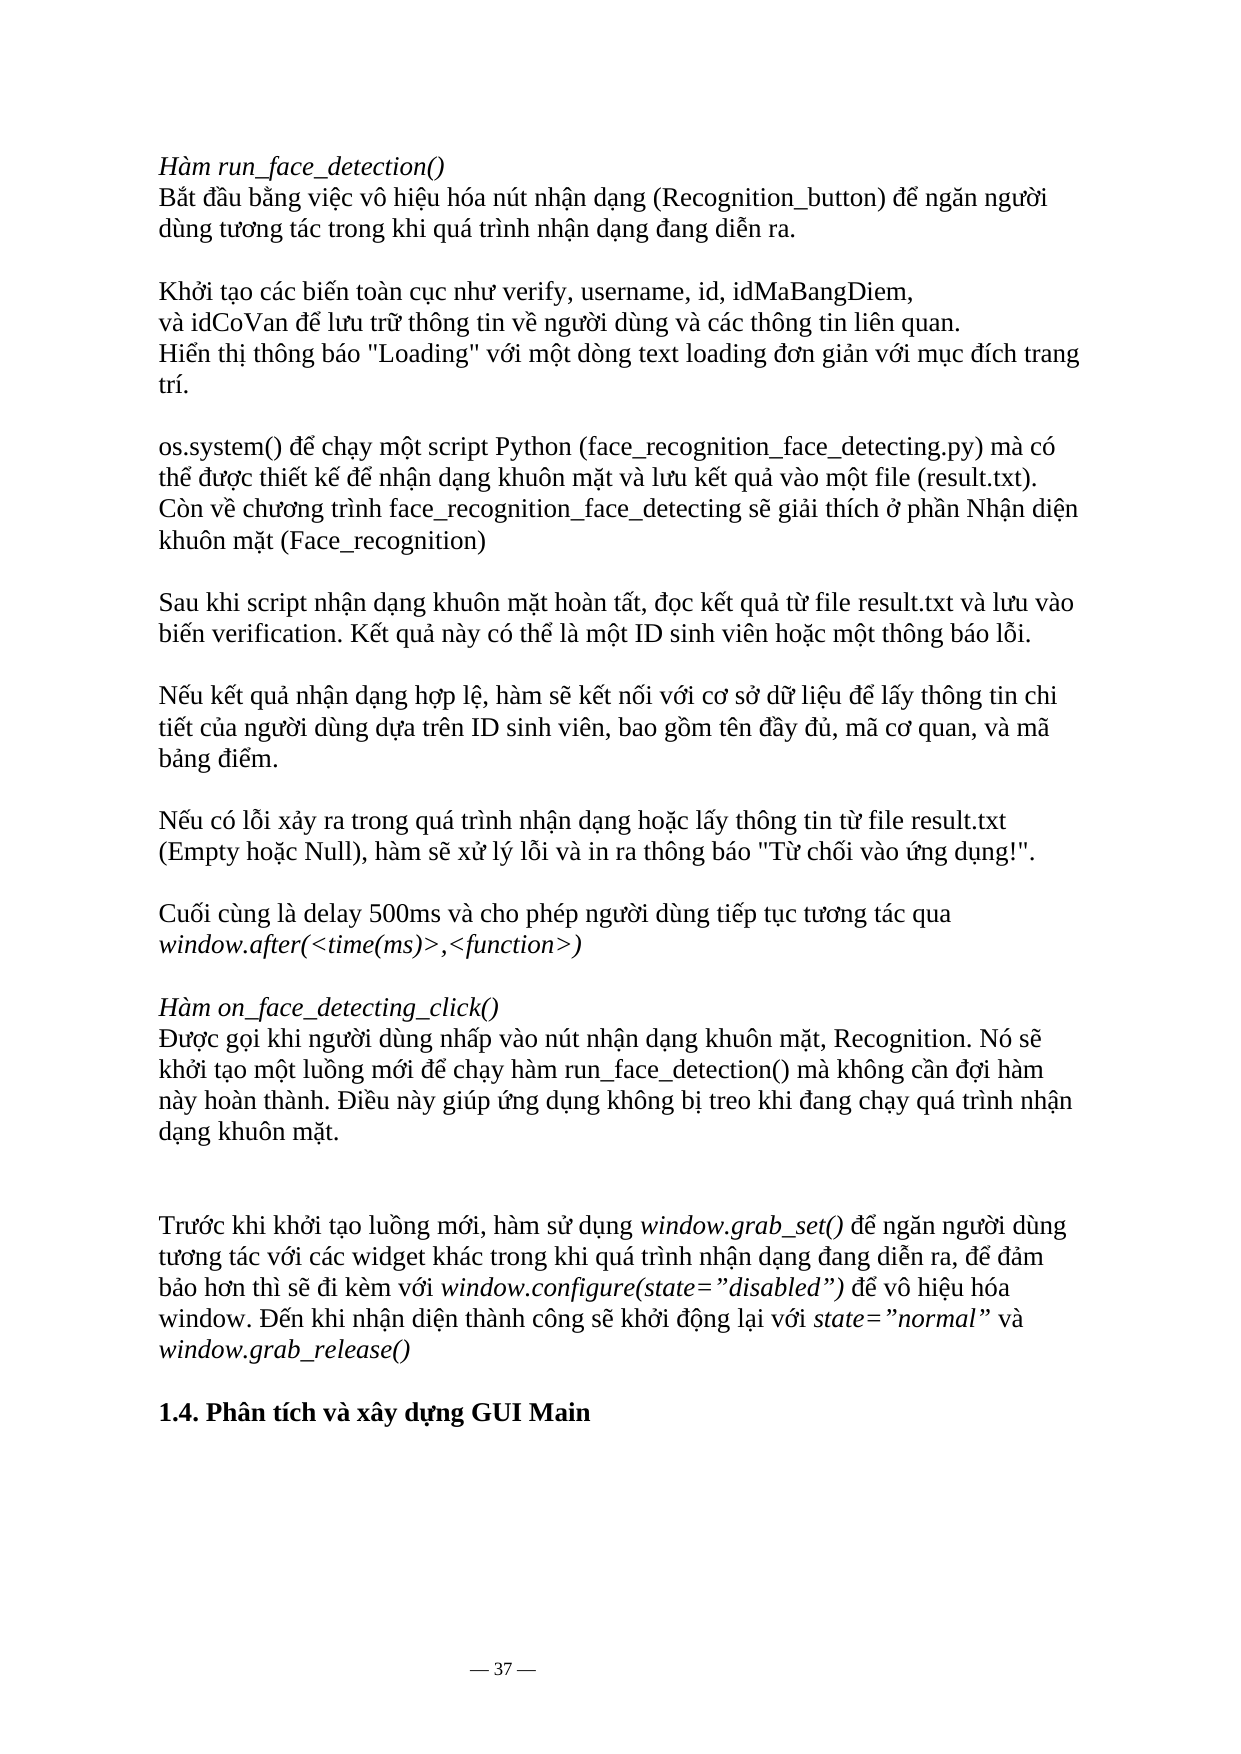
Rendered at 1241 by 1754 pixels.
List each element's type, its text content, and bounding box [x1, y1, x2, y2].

text Hàm run_face_detection() [158, 150, 1082, 181]
text Hàm on_face_detecting_click() [158, 991, 1082, 1022]
text Khởi tạo các biến toàn cục như verify, username, id, idMaBangDiem, và idCoVan để lưu trữ thông tin về người dùng và các thông tin liên quan. [158, 274, 1082, 337]
text os.system() để chạy một script Python (face_recognition_face_detecting.py) mà có thể được thiết kế để nhận dạng khuôn mặt và lưu kết quả vào một file (result.txt). Còn về chương trình face_recognition_face_detecting sẽ giải thích ở phần Nhận diện khuôn mặt (Face_recognition) [158, 430, 1082, 555]
list 1.4. Phân tích và xây dựng GUI Main [158, 1396, 1082, 1427]
text Nếu có lỗi xảy ra trong quá trình nhận dạng hoặc lấy thông tin từ file result.txt (Empty hoặc Null), hàm sẽ xử lý lỗi và in ra thông báo "Từ chối vào ứng dụng!". [158, 804, 1082, 866]
text Được gọi khi người dùng nhấp vào nút nhận dạng khuôn mặt, Recognition. Nó sẽ khởi tạo một luồng mới để chạy hàm run_face_detection() mà không cần đợi hàm này hoàn thành. Điều này giúp ứng dụng không bị treo khi đang chạy quá trình nhận dạng khuôn mặt. [158, 1022, 1082, 1147]
text Hiển thị thông báo "Loading" với một dòng text loading đơn giản với mục đích trang trí. [158, 337, 1082, 399]
text Trước khi khởi tạo luồng mới, hàm sử dụng window.grab_set() để ngăn người dùng tương tác với các widget khác trong khi quá trình nhận dạng đang diễn ra, để đảm bảo hơn thì sẽ đi kèm với window.configure(state=”disabled”) để vô hiệu hóa window. Đến khi nhận diện thành công sẽ khởi động lại với state=”normal” và window.grab_release() [158, 1209, 1082, 1365]
text Sau khi script nhận dạng khuôn mặt hoàn tất, đọc kết quả từ file result.txt và lưu vào biến verification. Kết quả này có thể là một ID sinh viên hoặc một thông báo lỗi. [158, 586, 1082, 648]
text Bắt đầu bằng việc vô hiệu hóa nút nhận dạng (Recognition_button) để ngăn người dùng tương tác trong khi quá trình nhận dạng đang diễn ra. [158, 181, 1082, 243]
text Cuối cùng là delay 500ms và cho phép người dùng tiếp tục tương tác qua window.after(<time(ms)>,<function>) [158, 897, 1082, 960]
text Nếu kết quả nhận dạng hợp lệ, hàm sẽ kết nối với cơ sở dữ liệu để lấy thông tin chi tiết của người dùng dựa trên ID sinh viên, bao gồm tên đầy đủ, mã cơ quan, và mã bảng điểm. [158, 679, 1082, 773]
